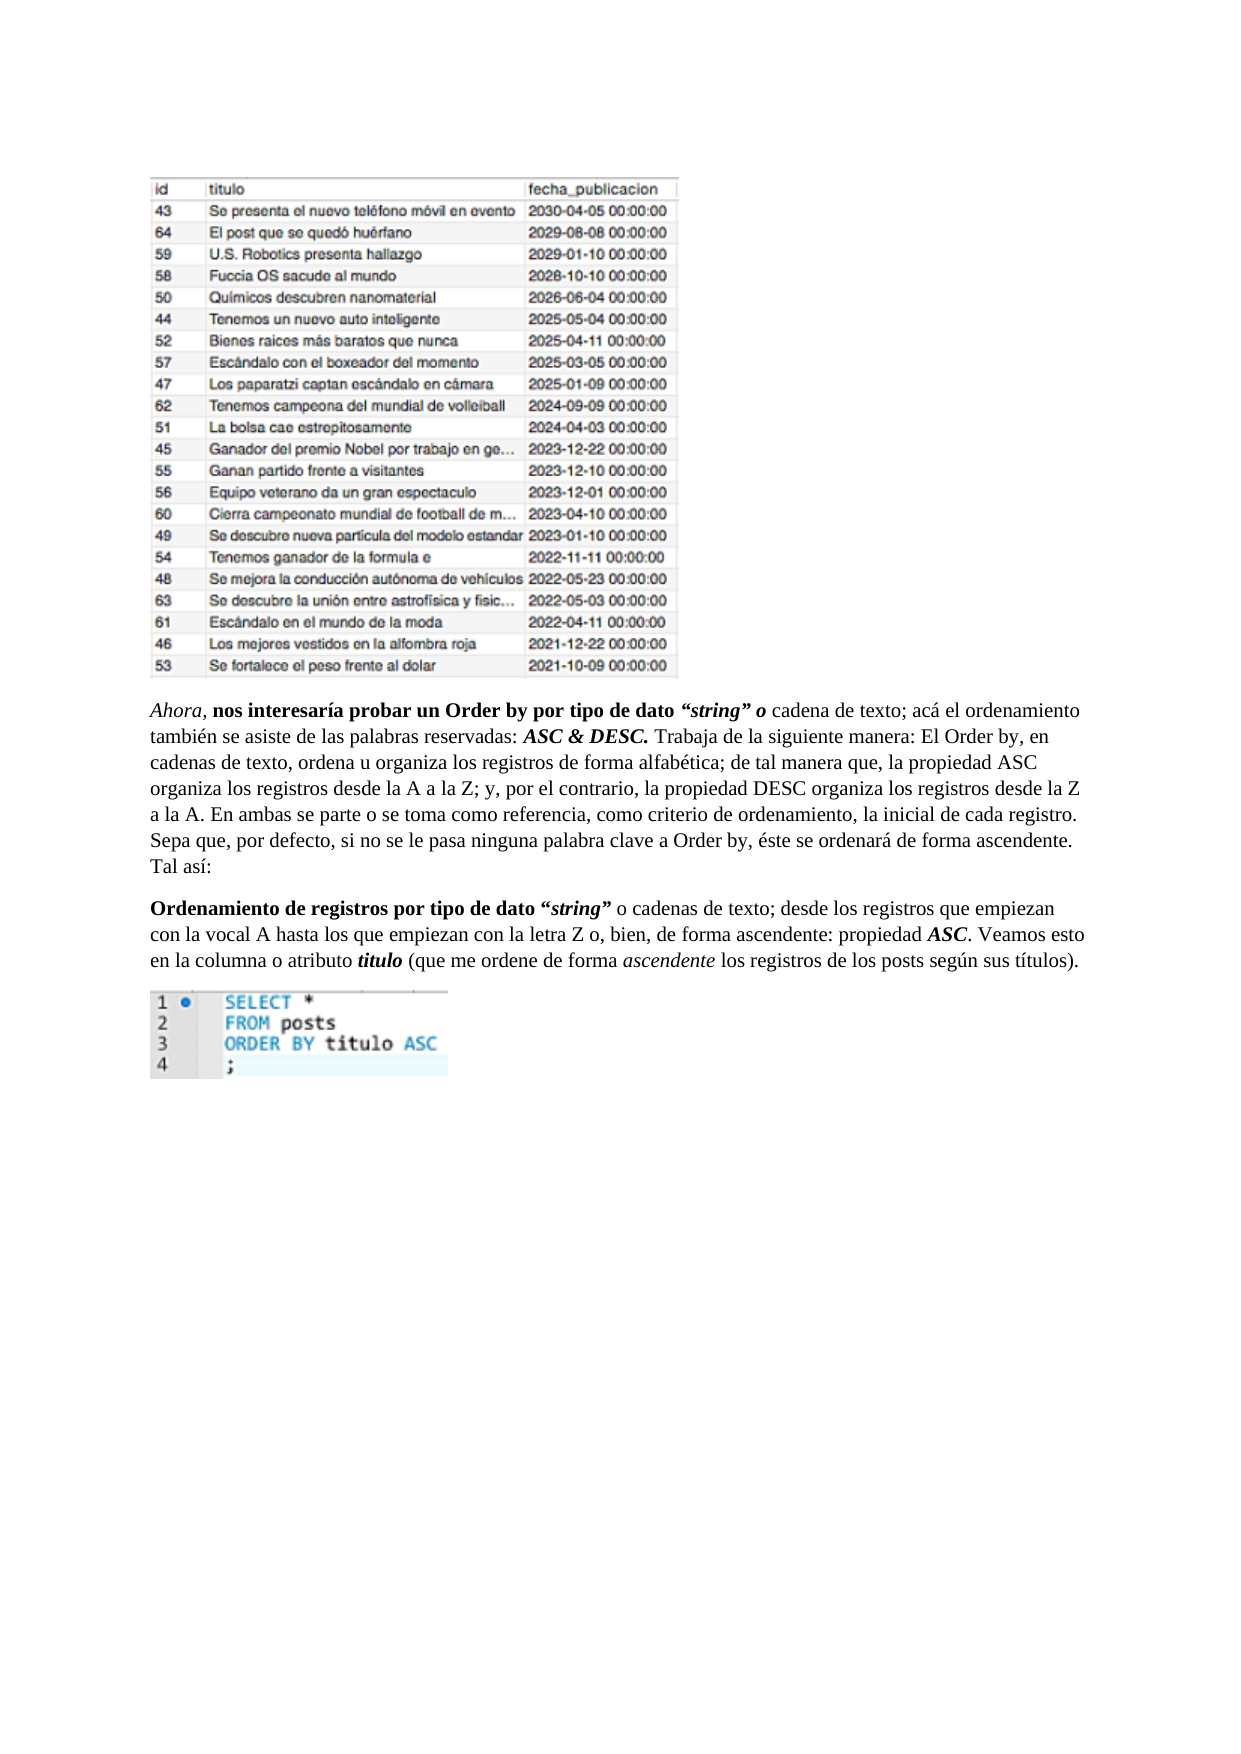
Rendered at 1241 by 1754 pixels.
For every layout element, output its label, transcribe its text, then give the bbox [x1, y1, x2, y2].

text Ordenamiento de registros por tipo de dato “string” o cadenas de texto; desde los registros que empiezan con la vocal A hasta los que empiezan con la letra Z o, bien, de forma ascendente: propiedad ASC. Veamos esto en la columna o atributo titulo (que me ordene de forma ascendente los registros de los posts según sus títulos). [150, 896, 1090, 972]
picture [150, 990, 448, 1079]
picture [150, 177, 679, 679]
text Ahora, nos interesaría probar un Order by por tipo de dato “string” o cadena de texto; acá el ordenamiento también se asiste de las palabras reservadas: ASC & DESC. Trabaja de la siguiente manera: El Order by, en cadenas de texto, ordena u organiza los registros de forma alfabética; de tal manera que, la propiedad ASC organiza los registros desde la A a la Z; y, por el contrario, la propiedad DESC organiza los registros desde la Z a la A. En ambas se parte o se toma como referencia, como criterio de ordenamiento, la inicial de cada registro. Sepa que, por defecto, si no se le pasa ninguna palabra clave a Order by, éste se ordenará de forma ascendente. Tal así: [150, 698, 1090, 878]
